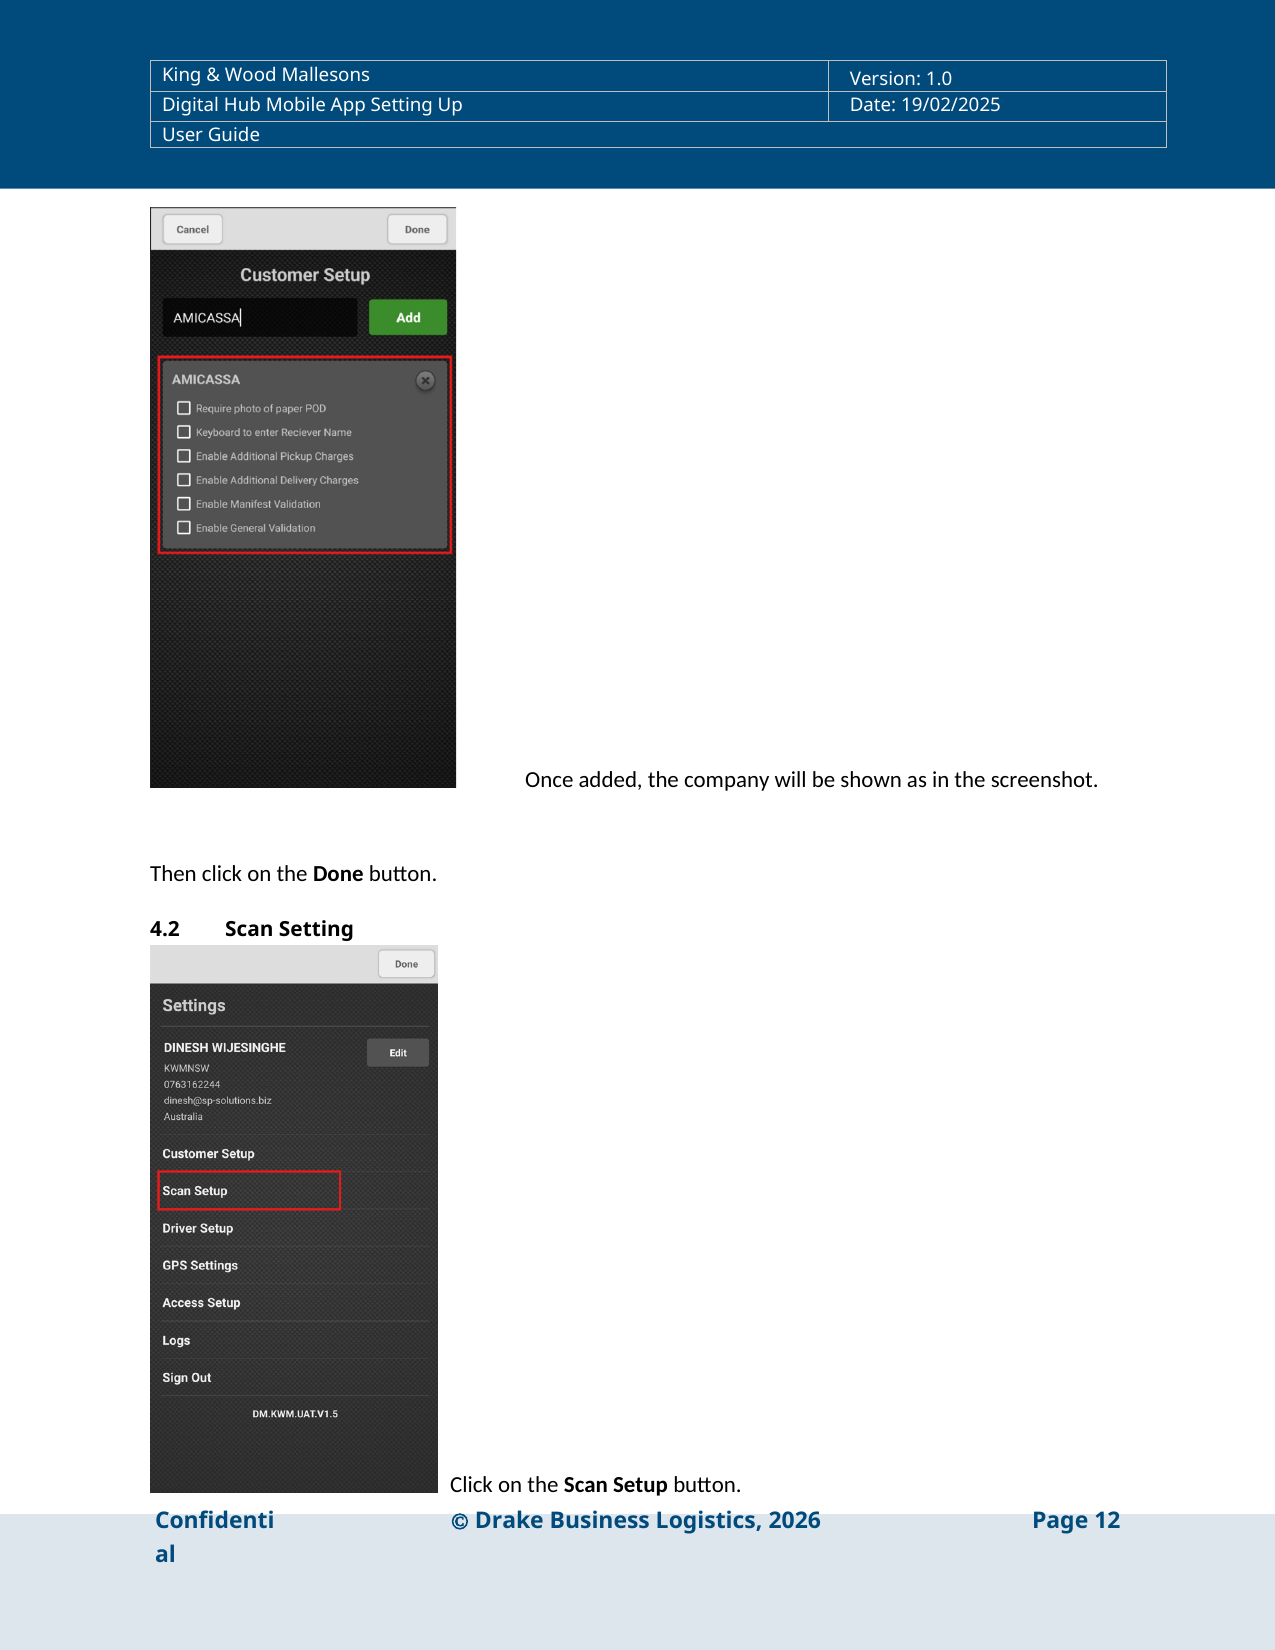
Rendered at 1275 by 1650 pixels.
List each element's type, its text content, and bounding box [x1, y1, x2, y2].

picture [150, 945, 438, 1493]
subtitle Scan Setting [150, 914, 1125, 943]
text Then click on the Done button. [150, 859, 1125, 887]
picture [150, 207, 457, 788]
